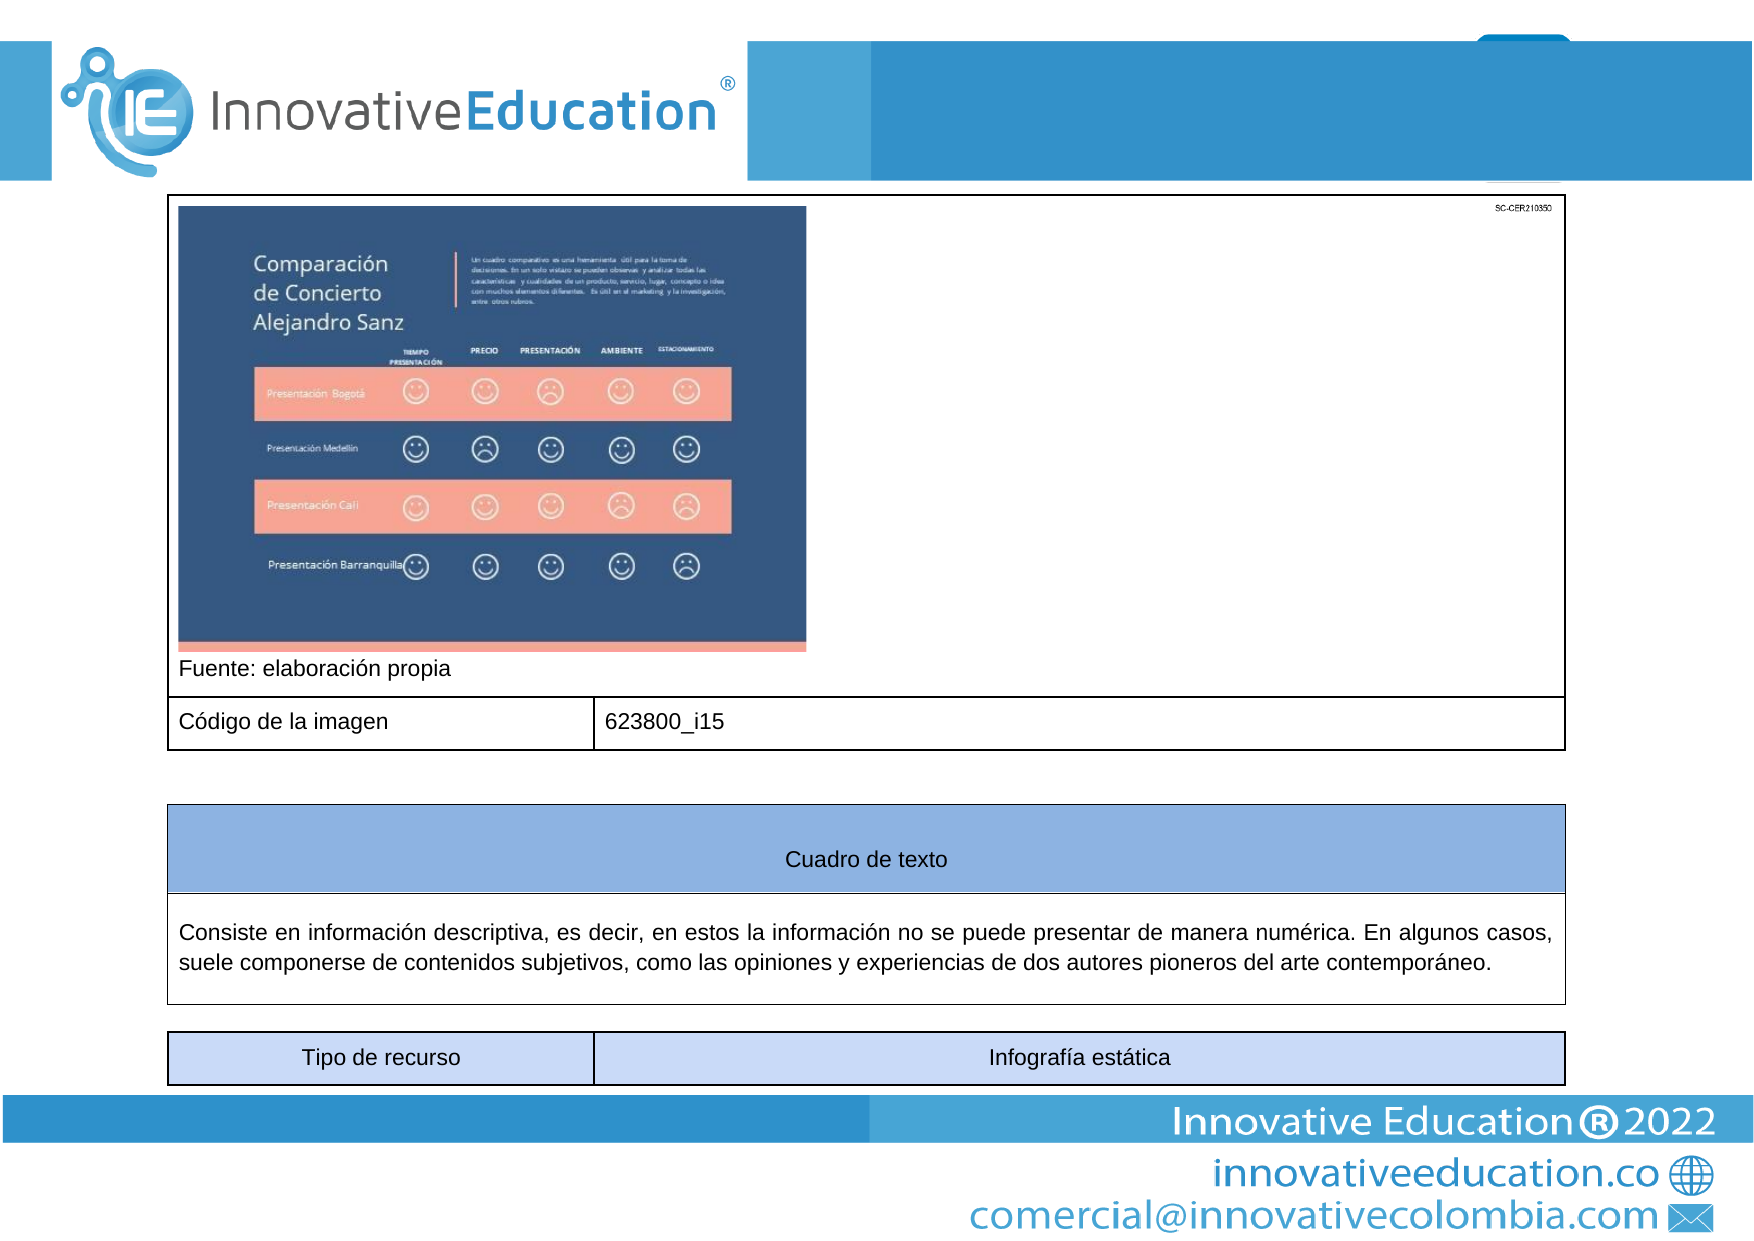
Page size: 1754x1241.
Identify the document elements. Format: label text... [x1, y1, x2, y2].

picture [178, 206, 807, 652]
table_header Cuadro de texto [168, 805, 1565, 892]
table_cell 623800_i15 [595, 698, 1564, 749]
table_header Tipo de recurso [169, 1033, 593, 1084]
table_cell Consiste en información descriptiva, es decir, en estos la información no se puede presentar de manera numérica. En algunos casos, suele componerse de contenidos subjetivos, como las opiniones y experiencias de dos autores pioneros del arte contemporáneo. [168, 894, 1565, 1004]
table_header Infografía estática [595, 1033, 1564, 1084]
table_cell Código de la imagen [169, 698, 593, 749]
table_cell Fuente: elaboración propia [169, 196, 1564, 696]
picture [0, 28, 1752, 214]
picture [2, 1093, 1754, 1239]
